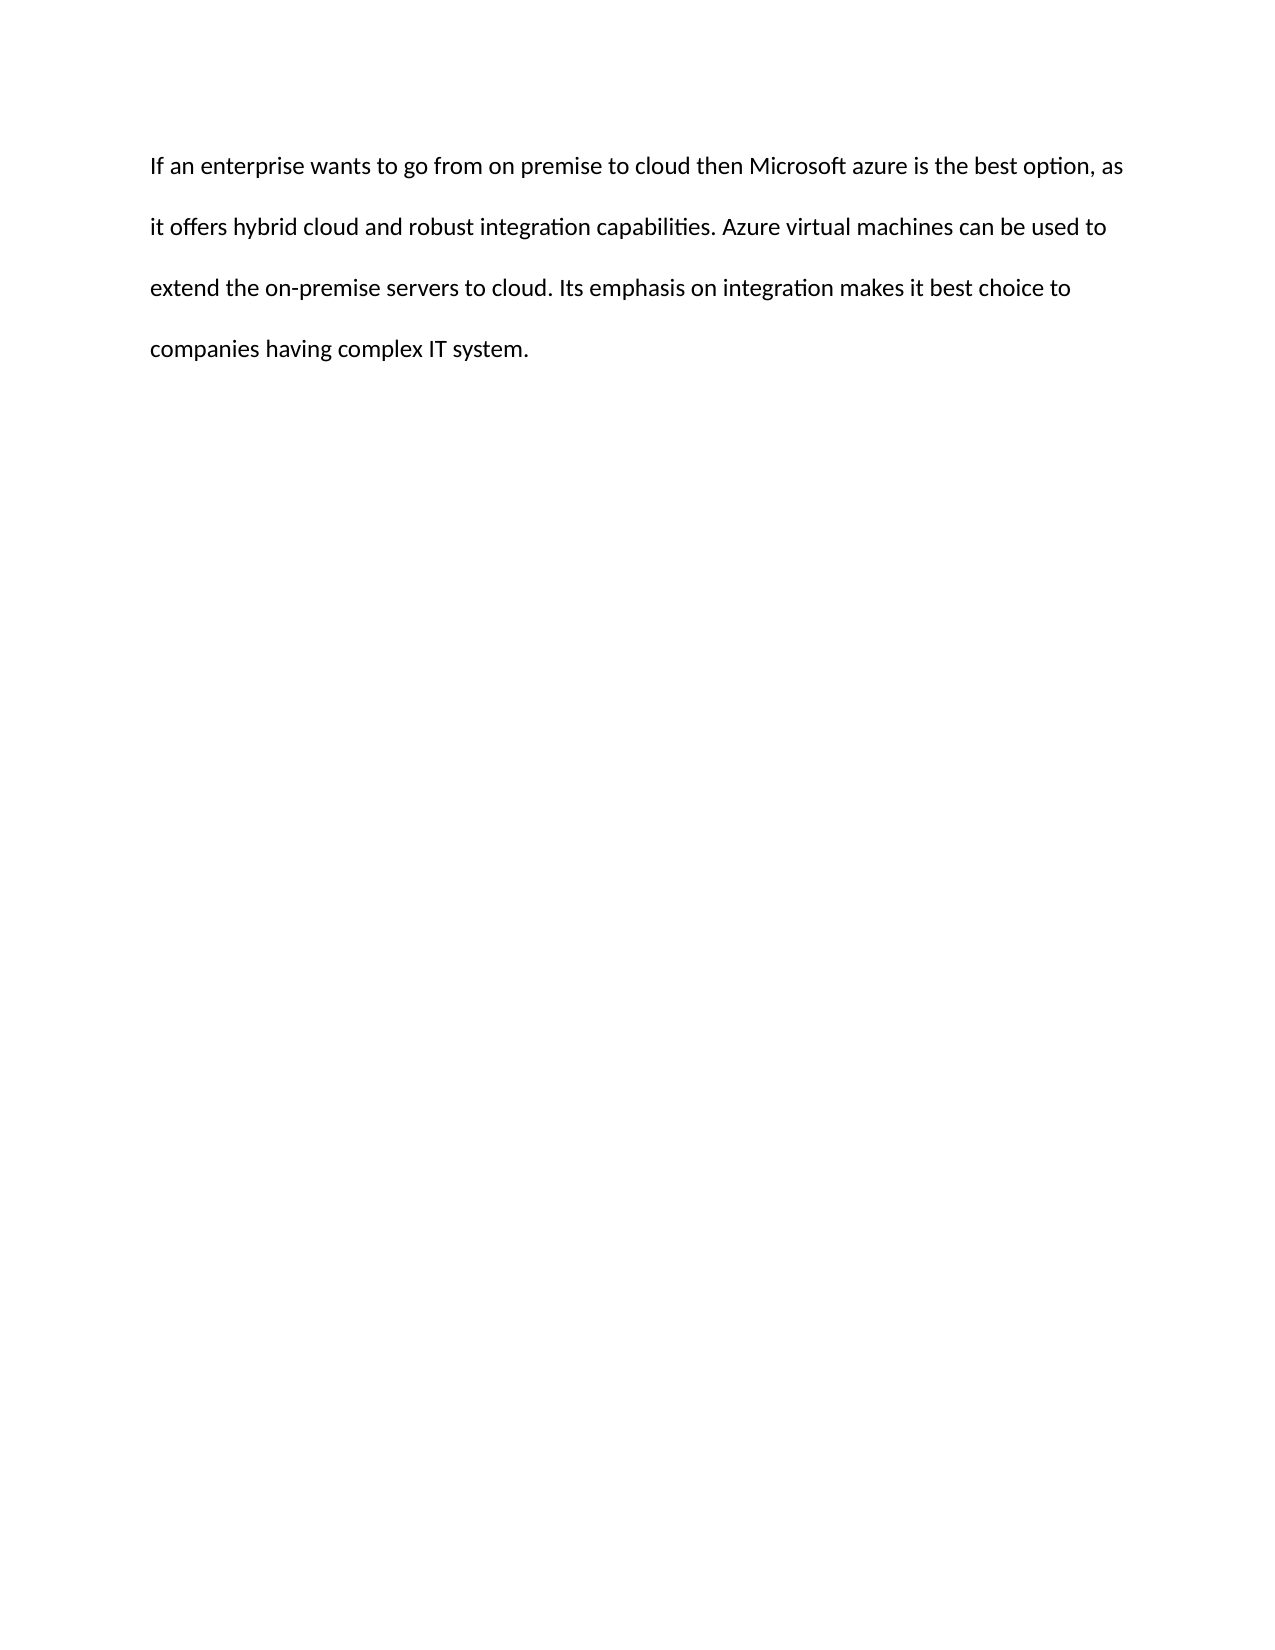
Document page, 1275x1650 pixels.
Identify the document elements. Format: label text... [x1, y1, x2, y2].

text If an enterprise wants to go from on premise to cloud then Microsoft azure is the best option, as it offers hybrid cloud and robust integration capabilities. Azure virtual machines can be used to extend the on-premise servers to cloud. Its emphasis on integration makes it best choice to companies having complex IT system. [150, 150, 1125, 364]
